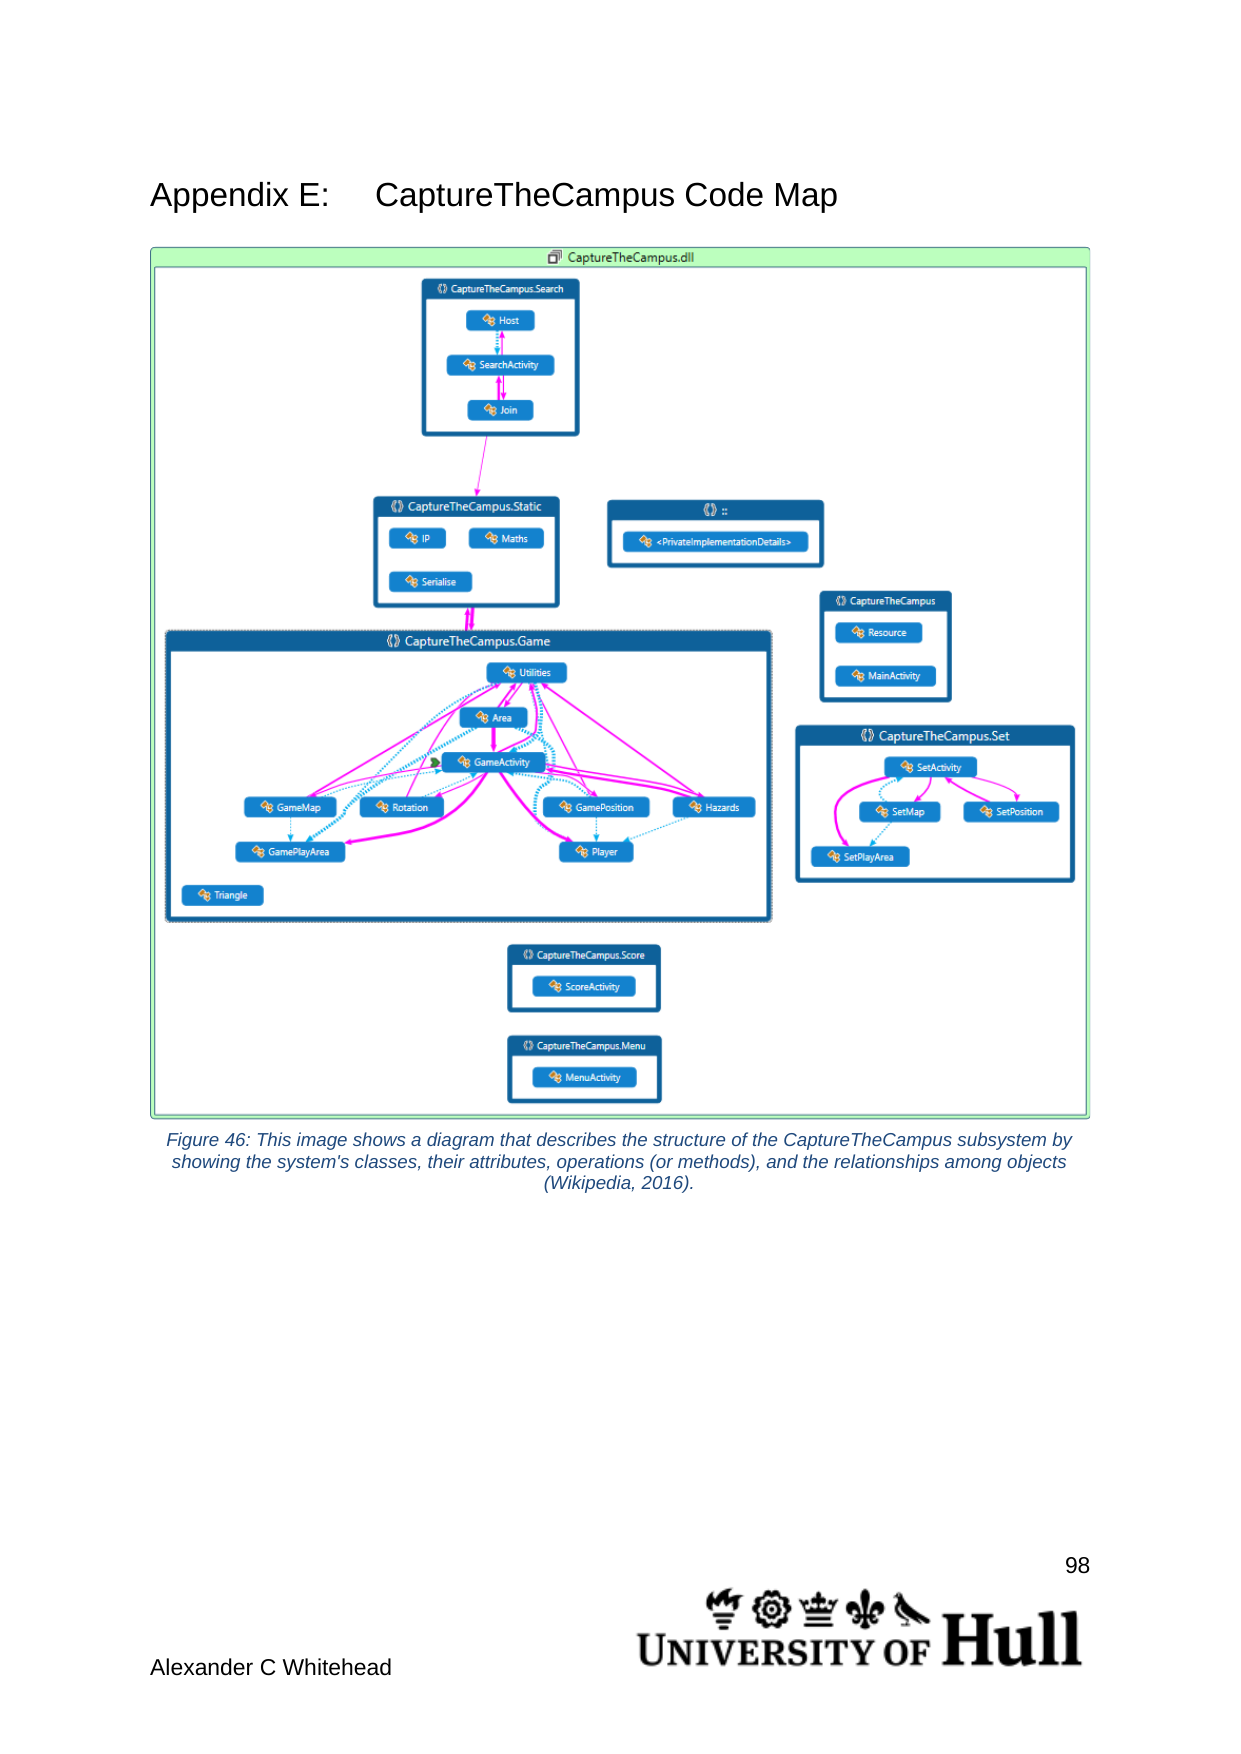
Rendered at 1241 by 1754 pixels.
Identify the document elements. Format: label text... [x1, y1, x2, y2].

picture [630, 1578, 1091, 1676]
picture [150, 246, 1091, 1120]
subtitle CaptureTheCampus Code Map [150, 175, 1090, 213]
